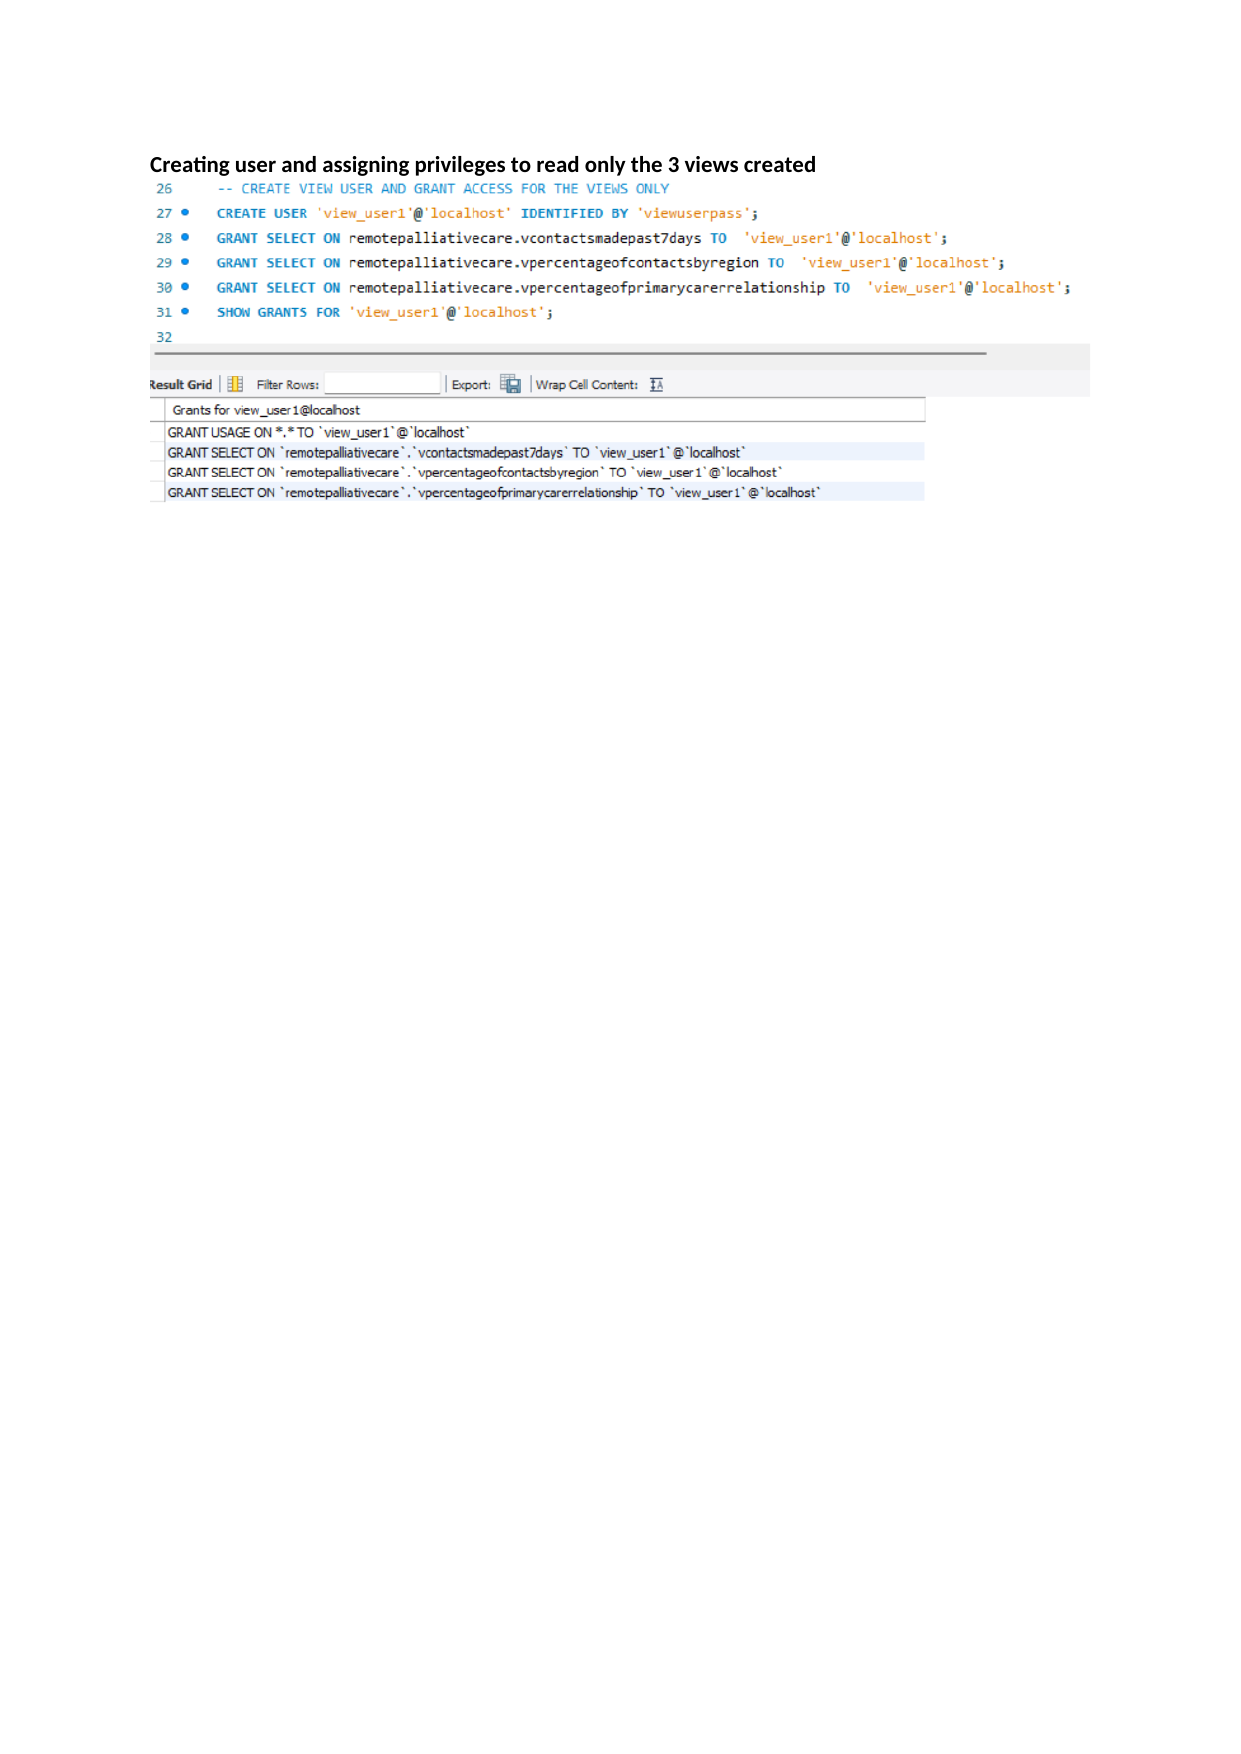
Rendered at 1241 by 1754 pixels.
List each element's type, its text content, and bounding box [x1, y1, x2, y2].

picture [150, 178, 1091, 509]
text Creating user and assigning privileges to read only the 3 views created [150, 150, 1090, 178]
